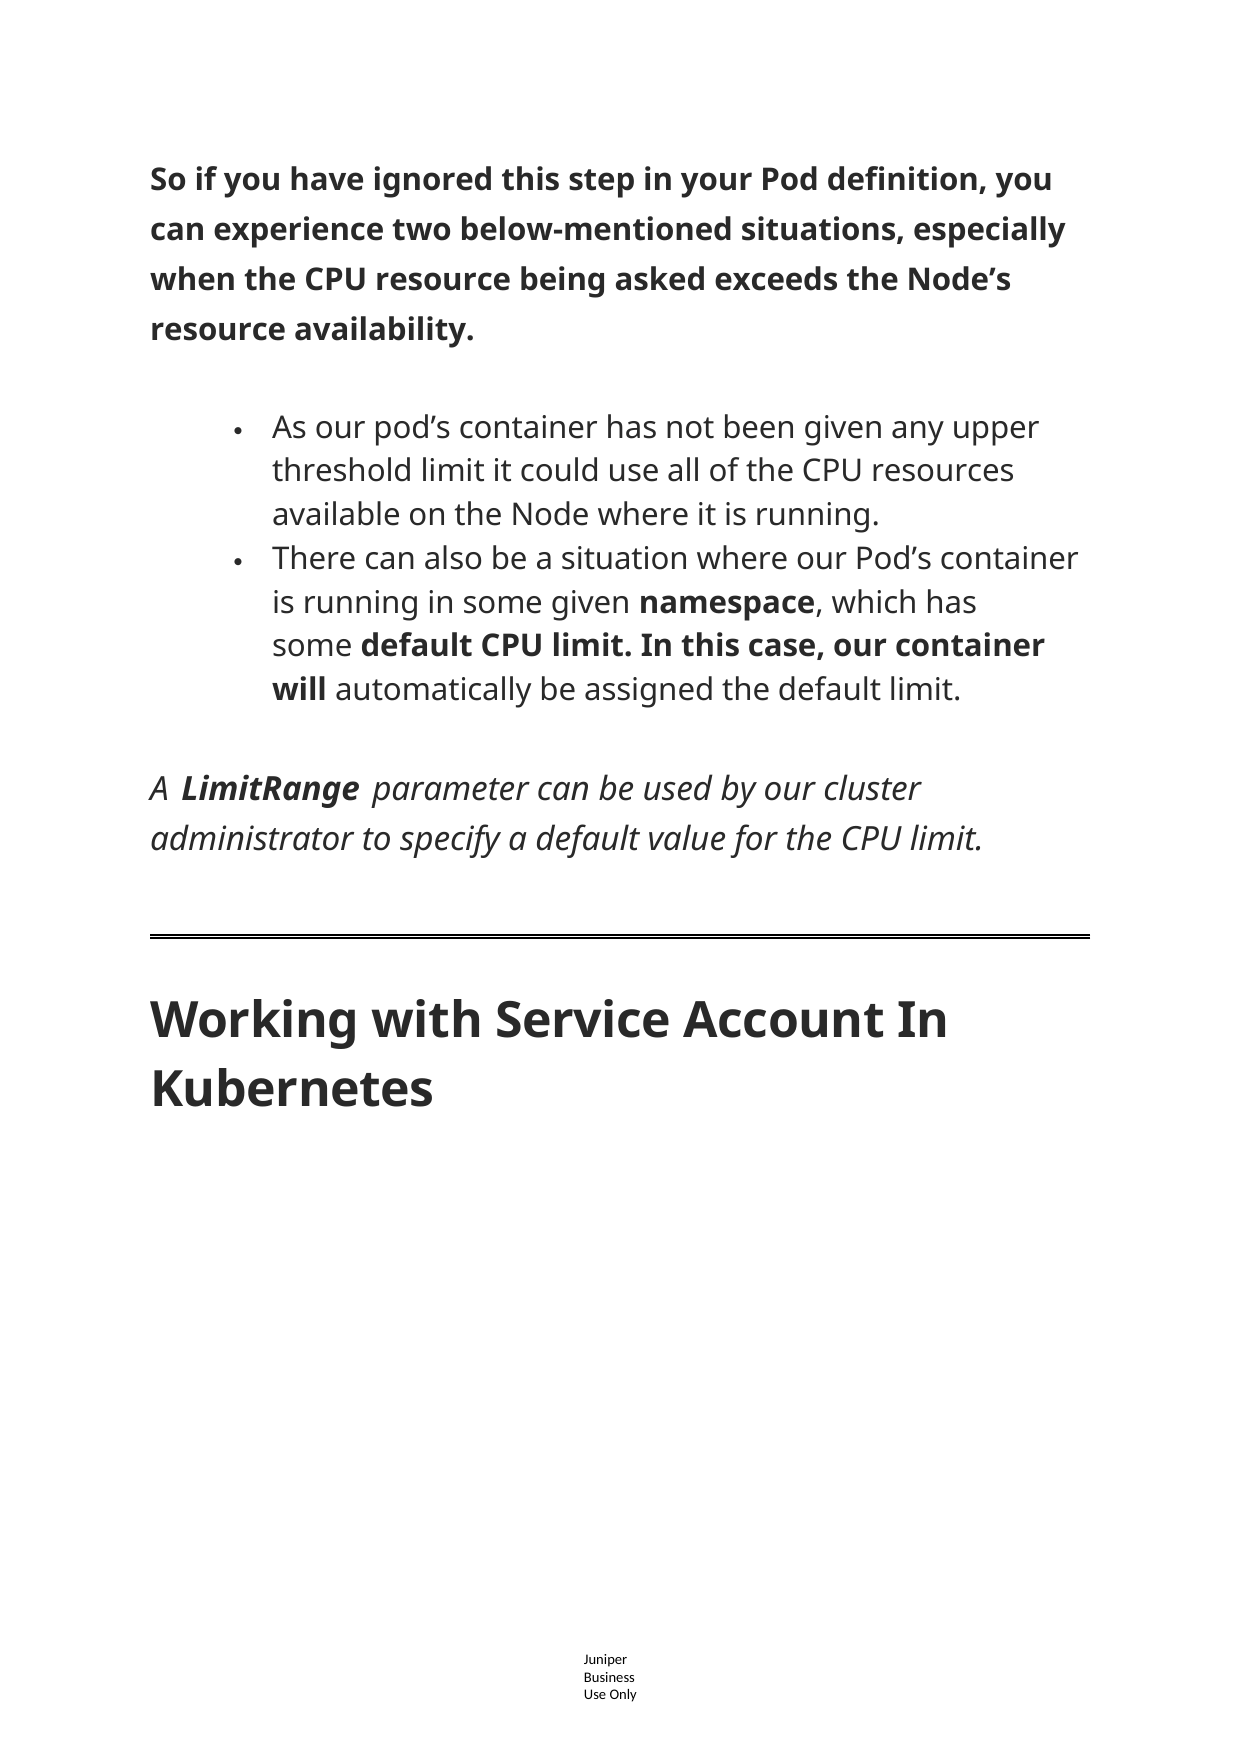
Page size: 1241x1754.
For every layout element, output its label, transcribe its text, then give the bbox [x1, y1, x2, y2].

text So if you have ignored this step in your Pod definition, you can experience two below-mentioned situations, especially when the CPU resource being asked exceeds the Node’s resource availability. [150, 150, 1090, 350]
text A LimitRange parameter can be used by our cluster administrator to specify a default value for the CPU limit. [150, 760, 1090, 860]
list As our pod’s container has not been given any upper threshold limit it could use all of the CPU resources available on the Node where it is running. [234, 403, 1090, 535]
list There can also be a situation where our Pod’s container is running in some given namespace, which has some default CPU limit. In this case, our container will automatically be assigned the default limit. [234, 535, 1090, 710]
subtitle Working with Service Account In Kubernetes [150, 984, 1090, 1121]
